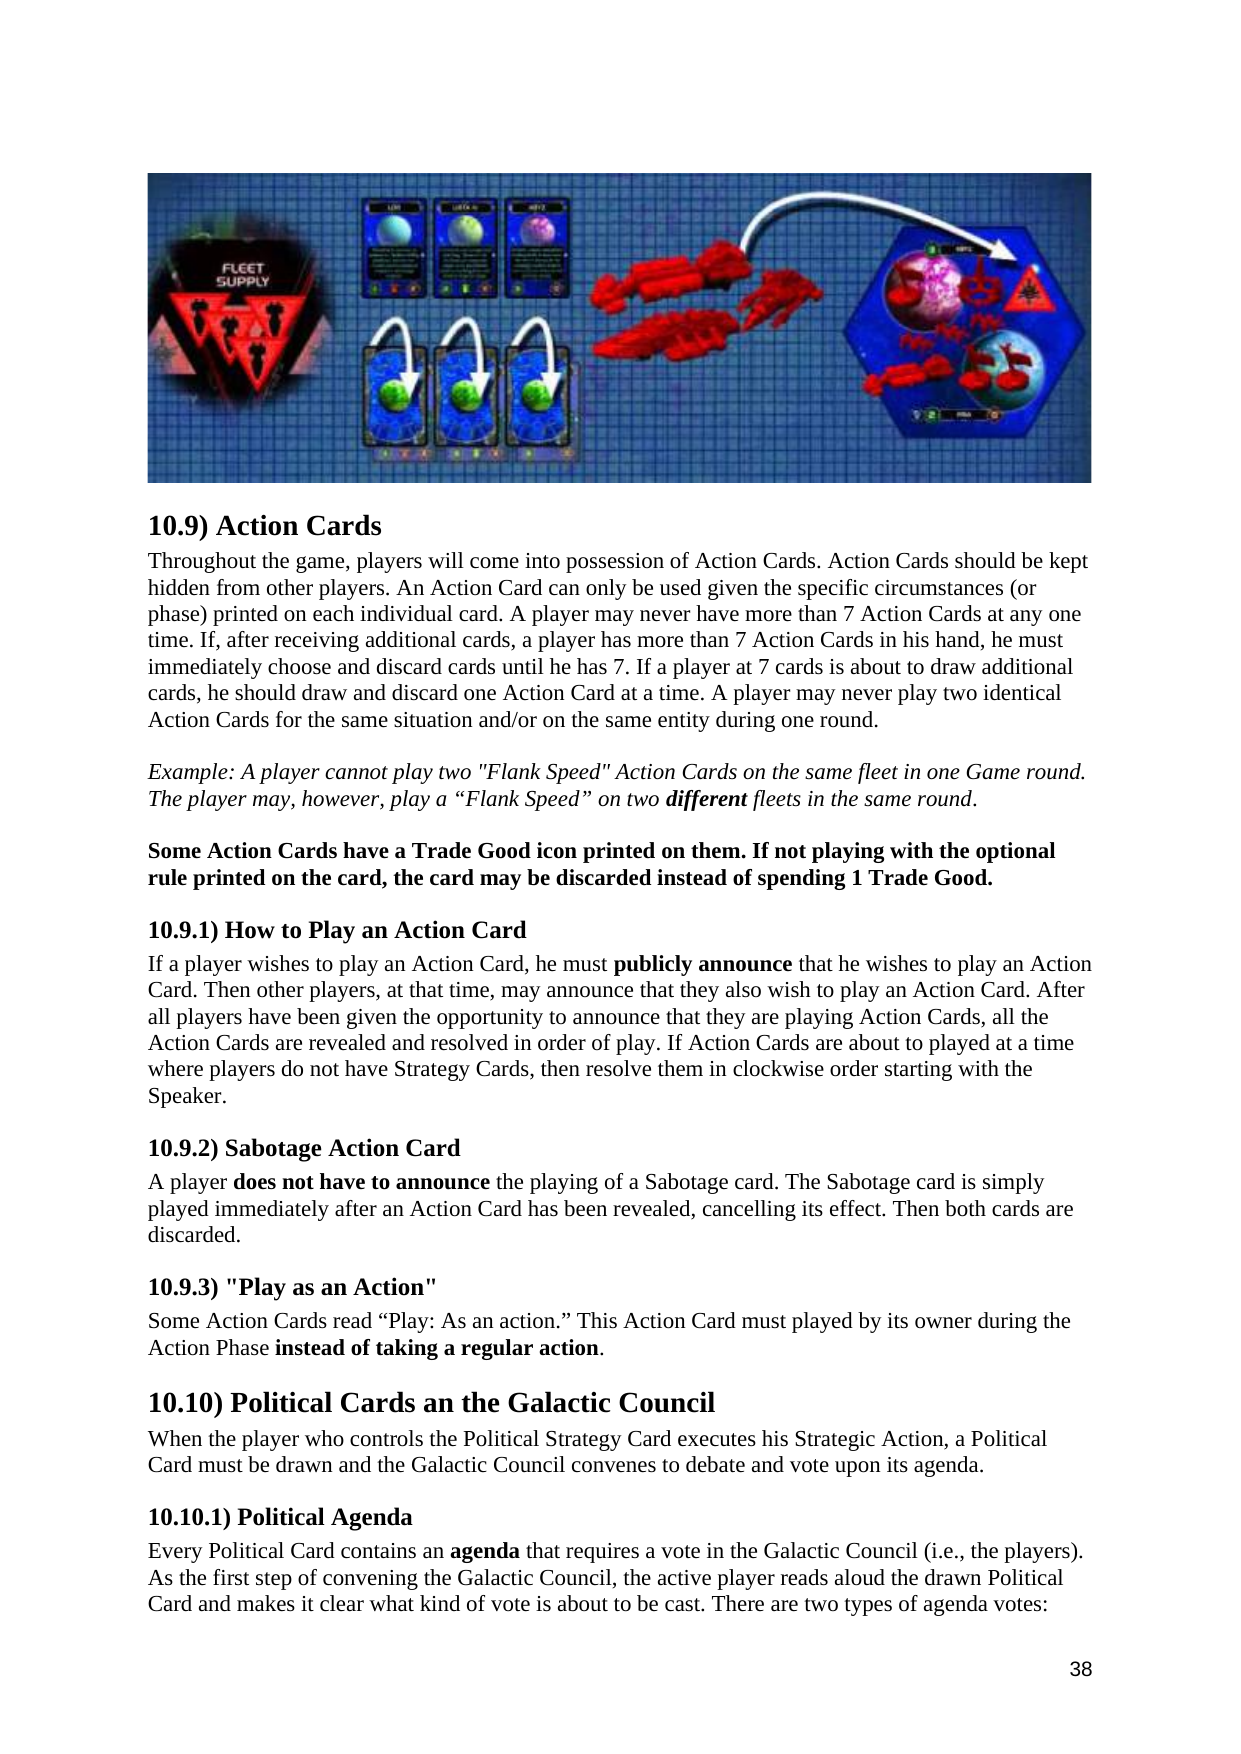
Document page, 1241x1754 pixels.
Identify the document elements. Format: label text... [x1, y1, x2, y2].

subtitle 10.10) Political Cards an the Galactic Council [148, 1385, 1093, 1418]
text Action Phase instead of taking a regular action. [148, 1334, 1093, 1360]
subtitle 10.9.3) "Play as an Action" [148, 1272, 1093, 1301]
picture [147, 173, 1092, 483]
subtitle 10.9.1) How to Play an Action Card [148, 915, 1093, 944]
text When the player who controls the Political Strategy Card executes his Strategic Action, a Political Card must be drawn and the Galactic Council convenes to debate and vote upon its agenda. [148, 1425, 1093, 1477]
text Every Political Card contains an agenda that requires a vote in the Galactic Council (i.e., the players). As the first step of convening the Galactic Council, the active player reads aloud the drawn Political Card and makes it clear what kind of vote is about to be cast. There are two types of agenda votes: [148, 1537, 1093, 1617]
text Some Action Cards read “Play: As an action.” This Action Card must played by its owner during the [148, 1307, 1093, 1334]
text A player does not have to announce the playing of a Sabotage card. The Sabotage card is simply played immediately after an Action Card has been revealed, cancelling its effect. Then both cards are discarded. [148, 1168, 1093, 1247]
text If a player wishes to play an Action Card, he must publicly announce that he wishes to play an Action [148, 950, 1093, 976]
text Some Action Cards have a Trade Good icon printed on them. If not playing with the optional rule printed on the card, the card may be discarded instead of spending 1 Trade Good. [148, 837, 1093, 890]
text Card. Then other players, at that time, may announce that they also wish to play an Action Card. After all players have been given the opportunity to announce that they are playing Action Cards, all the Action Cards are revealed and resolved in order of play. If Action Cards are about to played at a time where players do not have Strategy Cards, then resolve them in clockwise order starting with the Speaker. [148, 976, 1093, 1108]
text Throughout the game, players will come into possession of Action Cards. Action Cards should be kept [148, 547, 1093, 574]
text hidden from other players. An Action Card can only be used given the specific circumstances (or phase) printed on each individual card. A player may never have more than 7 Action Cards at any one time. If, after receiving additional cards, a player has more than 7 Action Cards in his hand, he must immediately choose and discard cards until he has 7. If a player at 7 cards is about to draw additional cards, he should draw and discard one Action Card at a time. A player may never play two identical Action Cards for the same situation and/or on the same entity during one round. [148, 574, 1093, 732]
subtitle 10.10.1) Political Agenda [148, 1502, 1093, 1531]
text Example: A player cannot play two "Flank Speed" Action Cards on the same fleet in one Game round. The player may, however, play a “Flank Speed” on two different fleets in the same round. [148, 758, 1093, 811]
subtitle 10.9.2) Sabotage Action Card [148, 1133, 1093, 1162]
subtitle 10.9) Action Cards [148, 508, 1093, 541]
